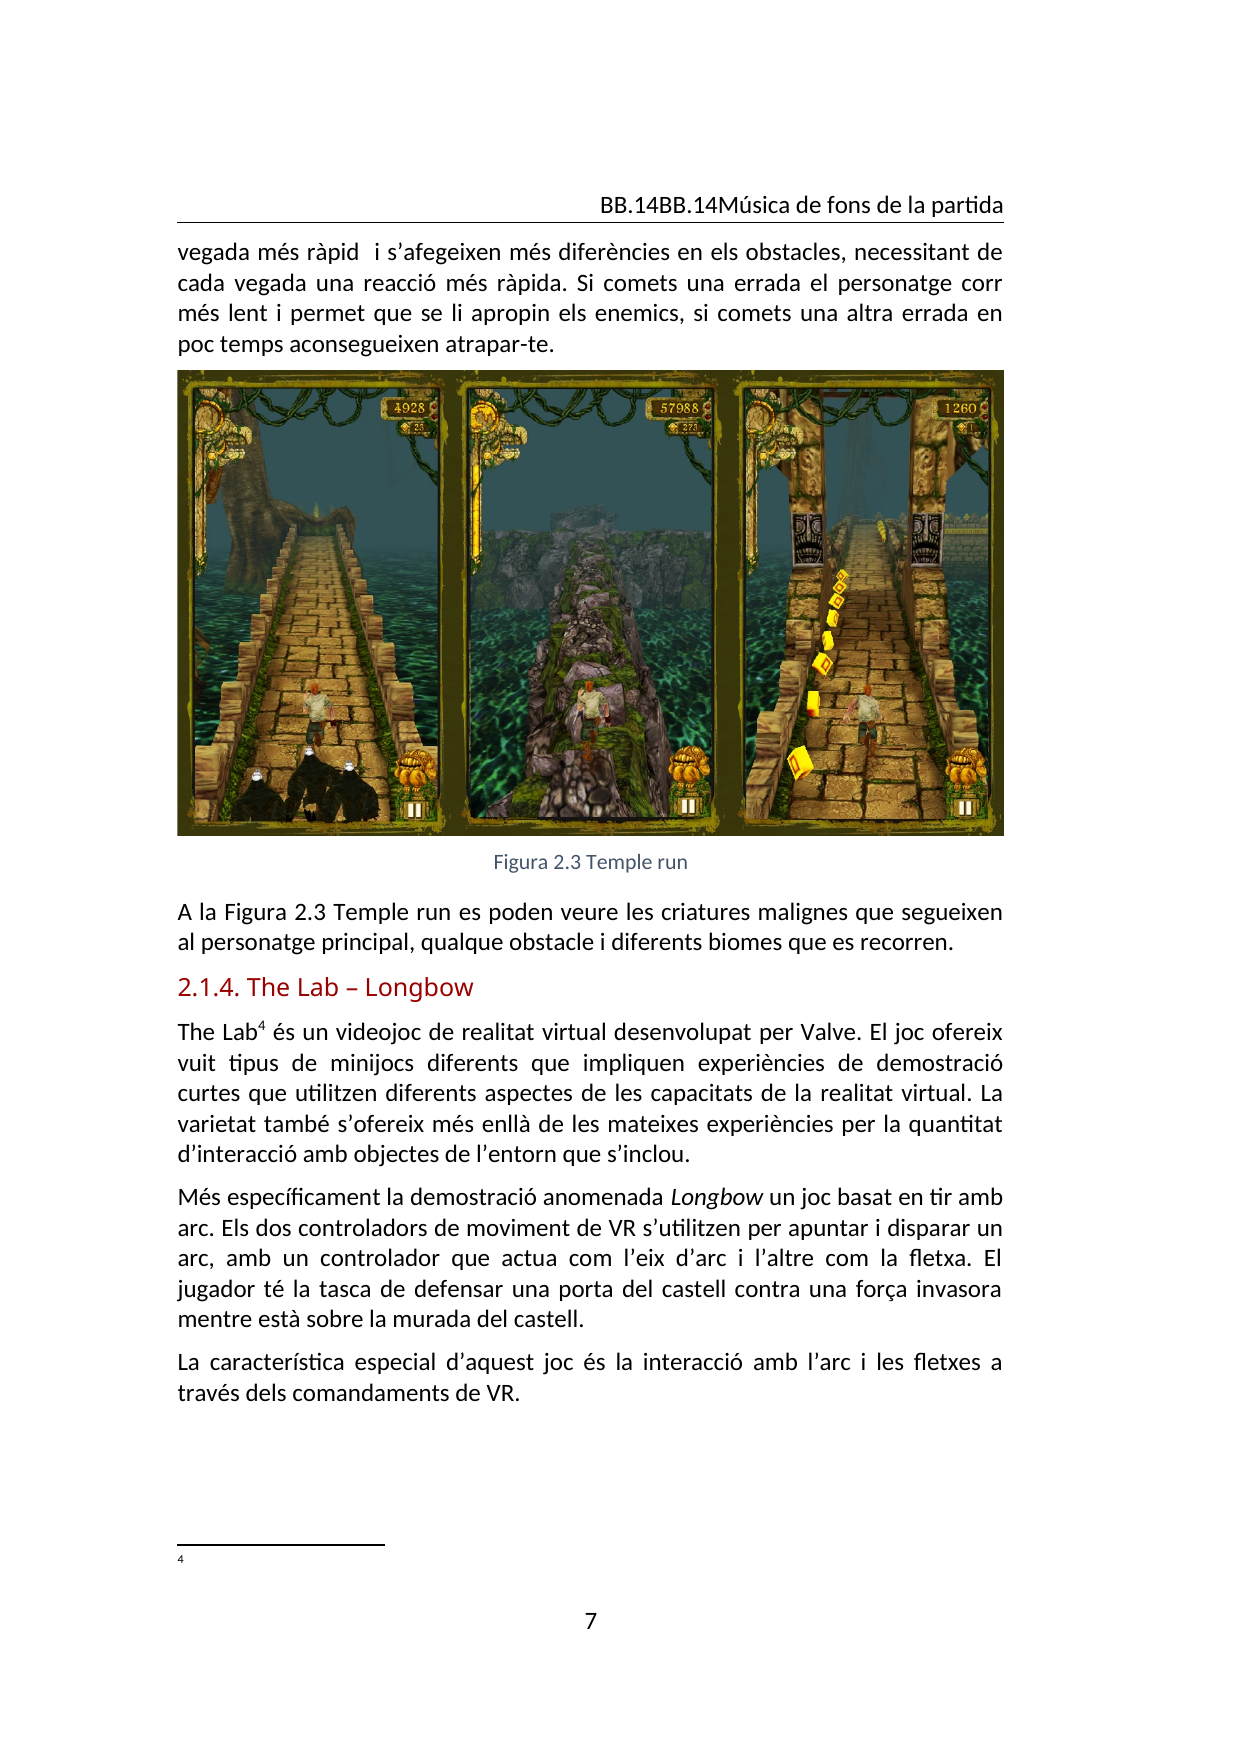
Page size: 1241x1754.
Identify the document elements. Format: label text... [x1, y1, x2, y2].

text La característica especial d’aquest joc és la interacció amb l’arc i les fletxes a través dels comandaments de VR. [177, 1346, 1004, 1407]
subtitle The Lab – Longbow [177, 969, 1004, 1004]
picture [177, 370, 1004, 836]
text The Lab és un videojoc de realitat virtual desenvolupat per Valve. El joc ofereix vuit tipus de minijocs diferents que impliquen experiències de demostració curtes que utilitzen diferents aspectes de les capacitats de la realitat virtual. La varietat també s’ofereix més enllà de les mateixes experiències per la quantitat d’interacció amb objectes de l’entorn que s’inclou. [177, 1016, 1004, 1169]
text A la Figura 2.3 Temple run es poden veure les criatures malignes que segueixen al personatge principal, qualque obstacle i diferents biomes que es recorren. [177, 896, 1004, 957]
text Més específicament la demostració anomenada Longbow un joc basat en tir amb arc. Els dos controladors de moviment de VR s’utilitzen per apuntar i disparar un arc, amb un controlador que actua com l’eix d’arc i l’altre com la fletxa. El jugador té la tasca de defensar una porta del castell contra una força invasora mentre està sobre la murada del castell. [177, 1181, 1004, 1334]
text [177, 236, 1004, 358]
text Figura 2.3 Temple run [177, 848, 1004, 875]
